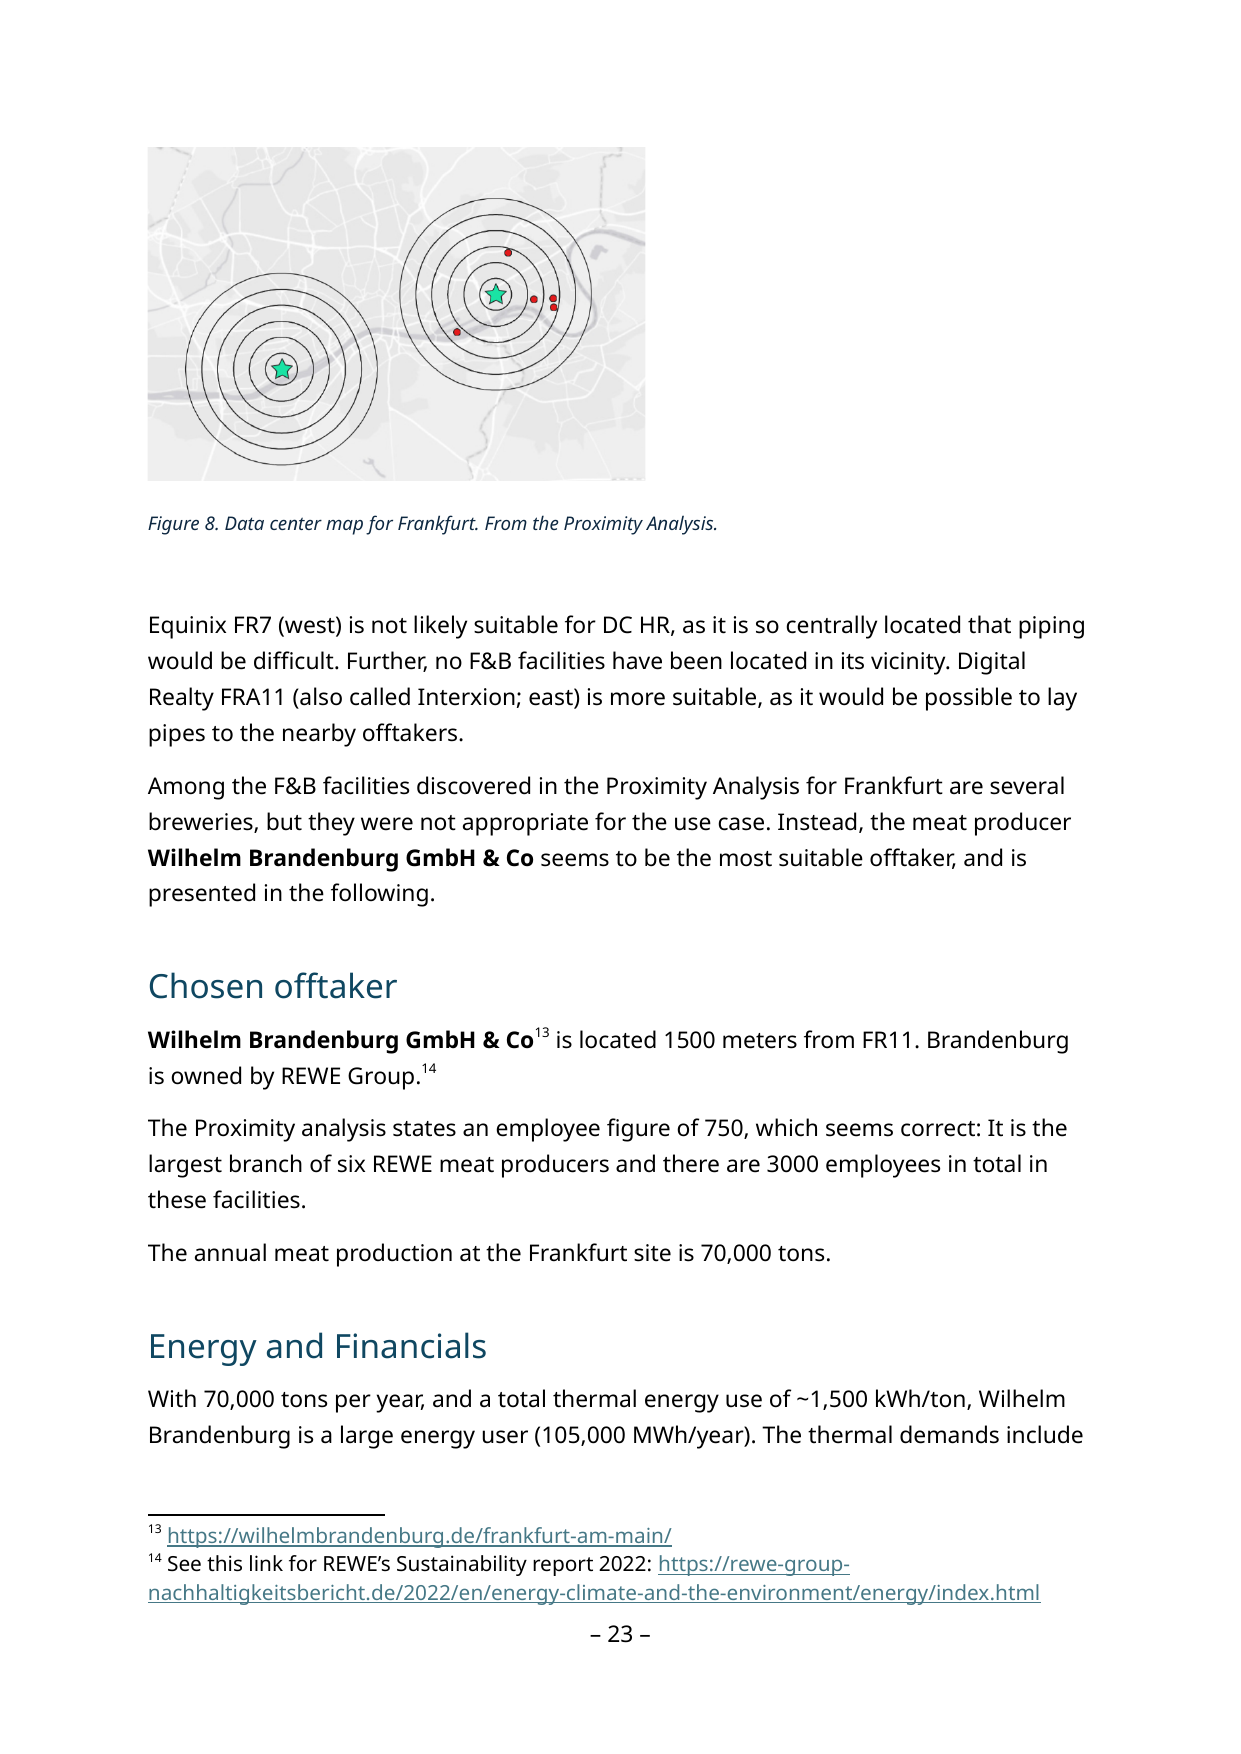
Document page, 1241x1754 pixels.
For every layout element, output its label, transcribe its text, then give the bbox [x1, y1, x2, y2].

text Equinix FR7 (west) is not likely suitable for DC HR, as it is so centrally located that piping would be difficult. Further, no F&B facilities have been located in its vicinity. Digital Realty FRA11 (also called Interxion; east) is more suitable, as it would be possible to lay pipes to the nearby offtakers. [148, 609, 1093, 748]
text Figure 8. Data center map for Frankfurt. From the Proximity Analysis. [148, 510, 1093, 536]
text Wilhelm Brandenburg GmbH & Co is located 1500 meters from FR11. Brandenburg is owned by REWE Group. [148, 1024, 1093, 1091]
subtitle Energy and Financials [148, 1323, 1093, 1368]
text Among the F&B facilities discovered in the Proximity Analysis for Frankfurt are several breweries, but they were not appropriate for the use case. Instead, the meat producer Wilhelm Brandenburg GmbH & Co seems to be the most suitable offtaker, and is presented in the following. [148, 769, 1093, 909]
picture [147, 147, 646, 481]
subtitle Chosen offtaker [148, 963, 1093, 1009]
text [148, 1383, 1093, 1451]
text The Proximity analysis states an employee figure of 750, which seems correct: It is the largest branch of six REWE meat producers and there are 3000 employees in total in these facilities. [148, 1112, 1093, 1216]
text The annual meat production at the Frankfurt site is 70,000 tons. [148, 1237, 1093, 1268]
